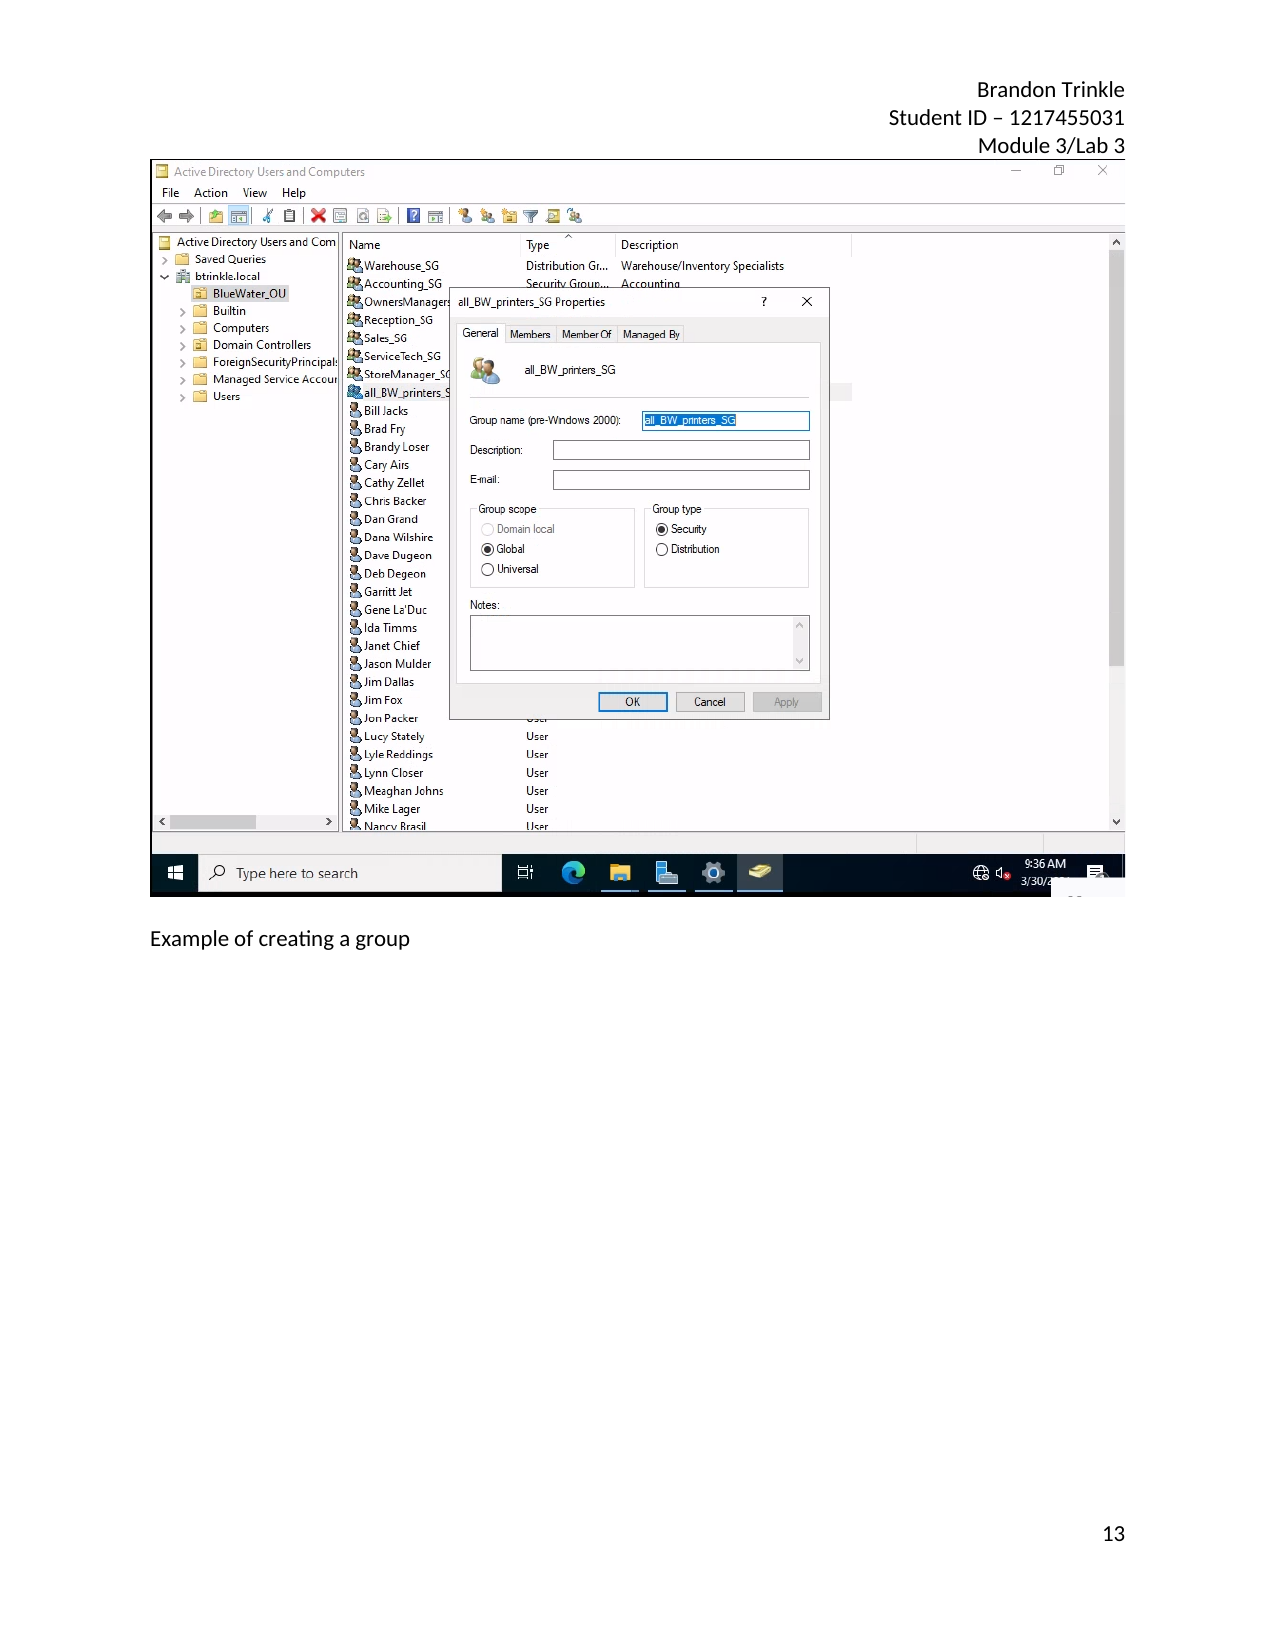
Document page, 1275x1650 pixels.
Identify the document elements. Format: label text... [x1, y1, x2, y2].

text Example of creating a group [150, 924, 1125, 952]
picture [150, 159, 1125, 897]
